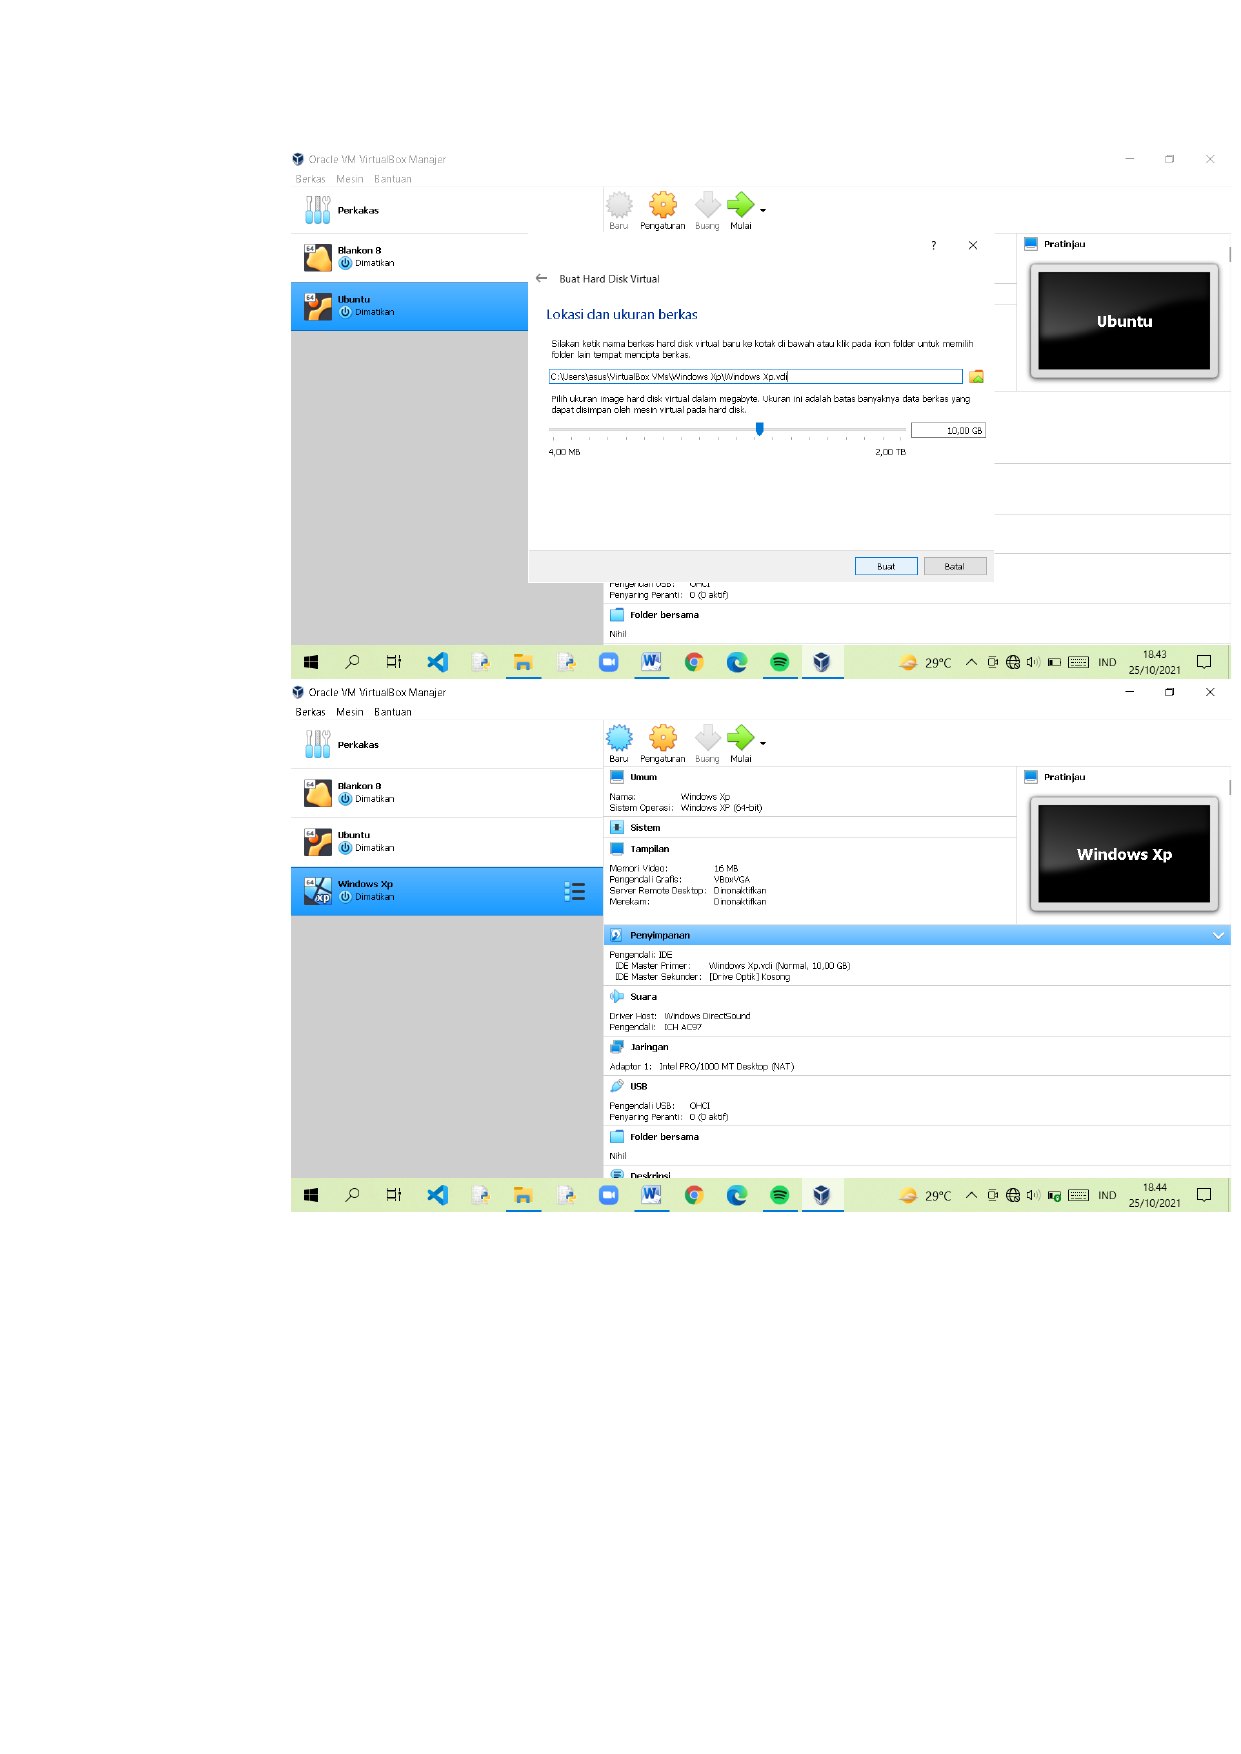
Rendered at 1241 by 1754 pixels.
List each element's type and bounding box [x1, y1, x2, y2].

picture [291, 150, 1232, 679]
picture [291, 682, 1232, 1212]
